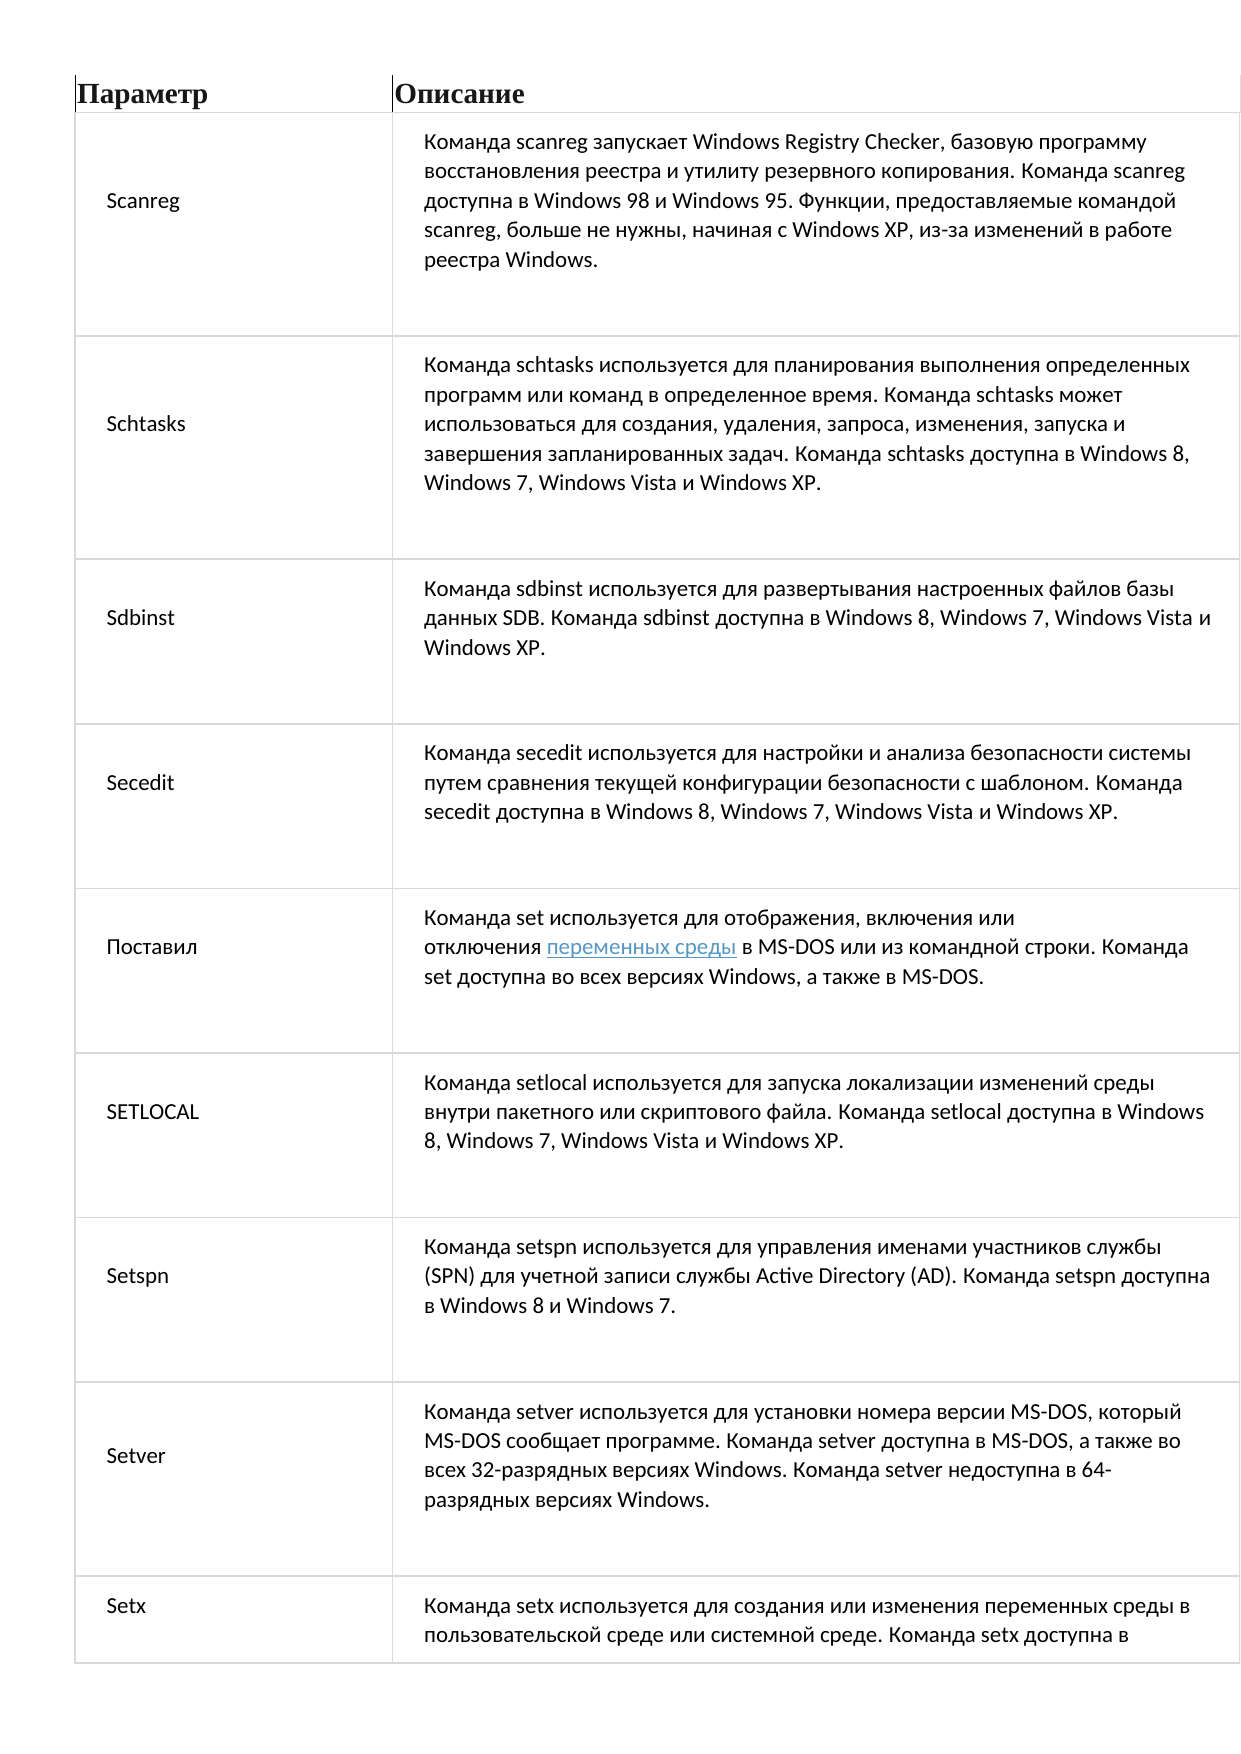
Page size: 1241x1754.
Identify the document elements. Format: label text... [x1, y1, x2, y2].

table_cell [393, 1577, 1239, 1662]
table_cell Setx [76, 1577, 392, 1662]
table_cell Команда scanreg запускает Windows Registry Checker, базовую программу восстановления реестра и утилиту резервного копирования. Команда scanreg доступна в Windows 98 и Windows 95. Функции, предоставляемые командой scanreg, больше не нужны, начиная с Windows XP, из-за изменений в работе реестра Windows. [393, 113, 1239, 335]
table_cell Команда setlocal используется для запуска локализации изменений среды внутри пакетного или скриптового файла. Команда setlocal доступна в Windows 8, Windows 7, Windows Vista и Windows XP. [393, 1054, 1239, 1217]
table_cell Secedit [76, 725, 392, 887]
table_cell Команда set используется для отображения, включения или отключения переменных среды в MS-DOS или из командной строки. Команда set доступна во всех версиях Windows, а также в MS-DOS. [393, 889, 1239, 1052]
table_cell Команда sdbinst используется для развертывания настроенных файлов базы данных SDB. Команда sdbinst доступна в Windows 8, Windows 7, Windows Vista и Windows XP. [393, 560, 1239, 723]
table_cell Команда secedit используется для настройки и анализа безопасности системы путем сравнения текущей конфигурации безопасности с шаблоном. Команда secedit доступна в Windows 8, Windows 7, Windows Vista и Windows XP. [393, 725, 1239, 887]
table_cell Поставил [76, 889, 392, 1052]
table_cell Команда setver используется для установки номера версии MS-DOS, который MS-DOS сообщает программе. Команда setver доступна в MS-DOS, а также во всех 32-разрядных версиях Windows. Команда setver недоступна в 64-разрядных версиях Windows. [393, 1383, 1239, 1575]
table_cell Scanreg [76, 113, 392, 335]
table_cell Setspn [76, 1218, 392, 1381]
table_cell Команда setspn используется для управления именами участников службы (SPN) для учетной записи службы Active Directory (AD). Команда setspn доступна в Windows 8 и Windows 7. [393, 1218, 1239, 1381]
table_header Описание [393, 75, 1240, 112]
table_cell SETLOCAL [76, 1054, 392, 1217]
table_header Параметр [76, 75, 392, 112]
table_cell Sdbinst [76, 560, 392, 723]
table_cell Schtasks [76, 337, 392, 558]
table_cell Команда schtasks используется для планирования выполнения определенных программ или команд в определенное время. Команда schtasks может использоваться для создания, удаления, запроса, изменения, запуска и завершения запланированных задач. Команда schtasks доступна в Windows 8, Windows 7, Windows Vista и Windows XP. [393, 337, 1239, 558]
table_cell Setver [76, 1383, 392, 1575]
